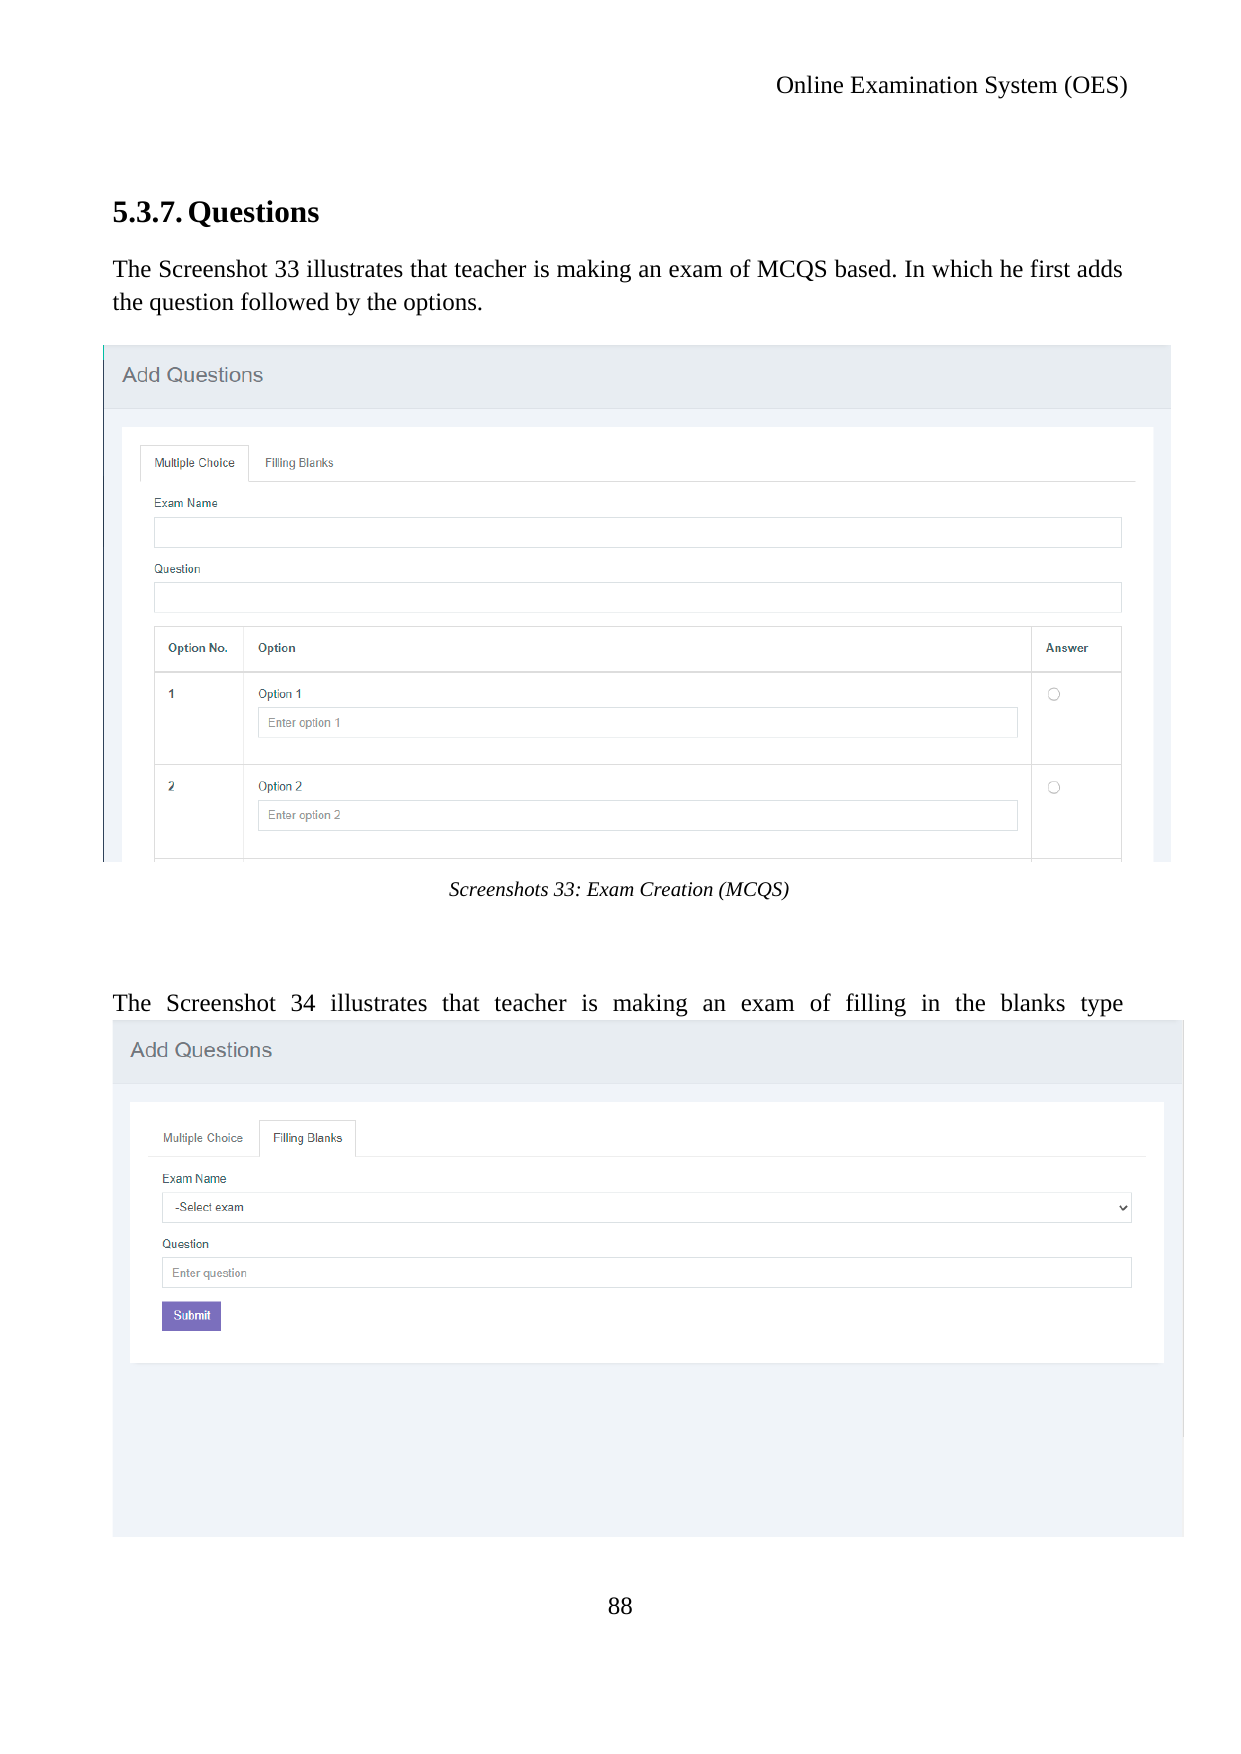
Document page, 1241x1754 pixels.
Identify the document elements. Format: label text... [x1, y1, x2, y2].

text The Screenshot 33 illustrates that teacher is making an exam of MCQS based. In which he first adds the question followed by the options. [112, 254, 1125, 316]
picture [112, 1020, 1184, 1537]
list The Screenshot 34 illustrates that teacher is making an exam of filling in the blanks type [112, 988, 1125, 1020]
picture [103, 345, 1171, 862]
text Screenshots 33: Exam Creation (MCQS) [112, 877, 1128, 901]
subtitle Questions [112, 193, 1128, 229]
